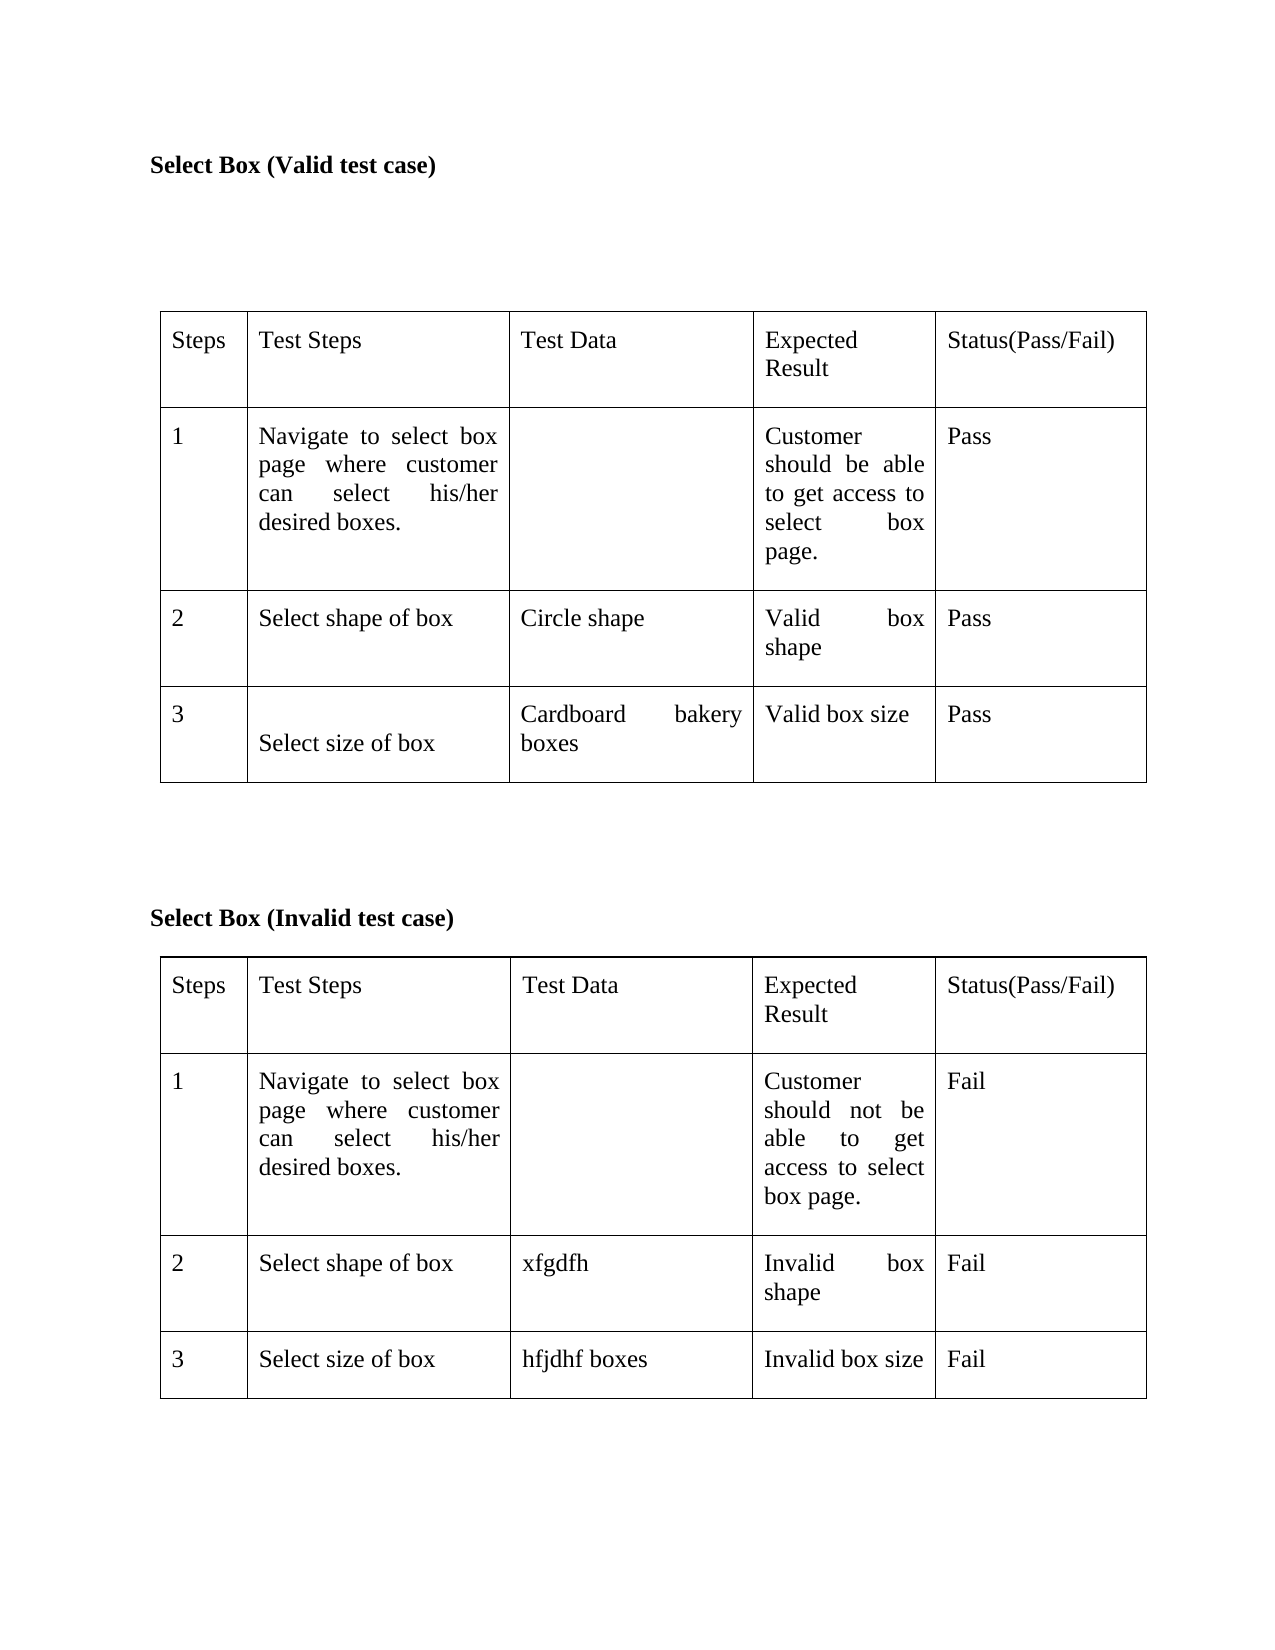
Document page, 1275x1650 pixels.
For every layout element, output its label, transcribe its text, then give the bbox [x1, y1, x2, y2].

table_cell 3 [161, 687, 247, 782]
table_cell [511, 1054, 752, 1235]
table_cell 2 [161, 591, 247, 686]
table_cell 3 [161, 1332, 247, 1398]
table_header Test Steps [248, 958, 510, 1052]
table_cell Circle shape [510, 591, 753, 686]
text Select Box (Invalid test case) [150, 903, 1125, 931]
table_cell Invalid box size [753, 1332, 935, 1398]
table_header Status(Pass/Fail) [936, 958, 1146, 1052]
table_header Test Data [511, 958, 752, 1052]
table_cell Valid box shape [754, 591, 935, 686]
table_cell Customer should be able to get access to select box page. [754, 408, 935, 589]
table_cell Valid box size [754, 687, 935, 782]
table_cell xfgdfh [511, 1236, 752, 1331]
table_cell 1 [161, 1054, 247, 1235]
table_header Expected Result [753, 958, 935, 1052]
table_cell Invalid box shape [753, 1236, 935, 1331]
table_cell Fail [936, 1332, 1146, 1398]
table_cell Fail [936, 1236, 1146, 1331]
table_cell Navigate to select box page where customer can select his/her desired boxes. [248, 408, 509, 589]
text Select Box (Valid test case) [150, 150, 1125, 179]
table_cell 1 [161, 408, 247, 589]
table_header Status(Pass/Fail) [936, 312, 1146, 407]
table_cell Pass [936, 687, 1146, 782]
table_header Test Data [510, 312, 753, 407]
table_cell Cardboard bakery boxes [510, 687, 753, 782]
table_header Steps [161, 312, 247, 407]
table_cell Select shape of box [248, 1236, 510, 1331]
table_cell Navigate to select box page where customer can select his/her desired boxes. [248, 1054, 510, 1235]
table_cell Select size of box [248, 687, 509, 782]
table_header Steps [161, 958, 247, 1052]
table_cell 2 [161, 1236, 247, 1331]
table_header Expected Result [754, 312, 935, 407]
table_header Test Steps [248, 312, 509, 407]
table_cell Fail [936, 1054, 1146, 1235]
table_cell Pass [936, 591, 1146, 686]
table_cell [510, 408, 753, 589]
table_cell Select size of box [248, 1332, 510, 1398]
table_cell Select shape of box [248, 591, 509, 686]
table_cell Customer should not be able to get access to select box page. [753, 1054, 935, 1235]
table_cell hfjdhf boxes [511, 1332, 752, 1398]
table_cell Pass [936, 408, 1146, 589]
